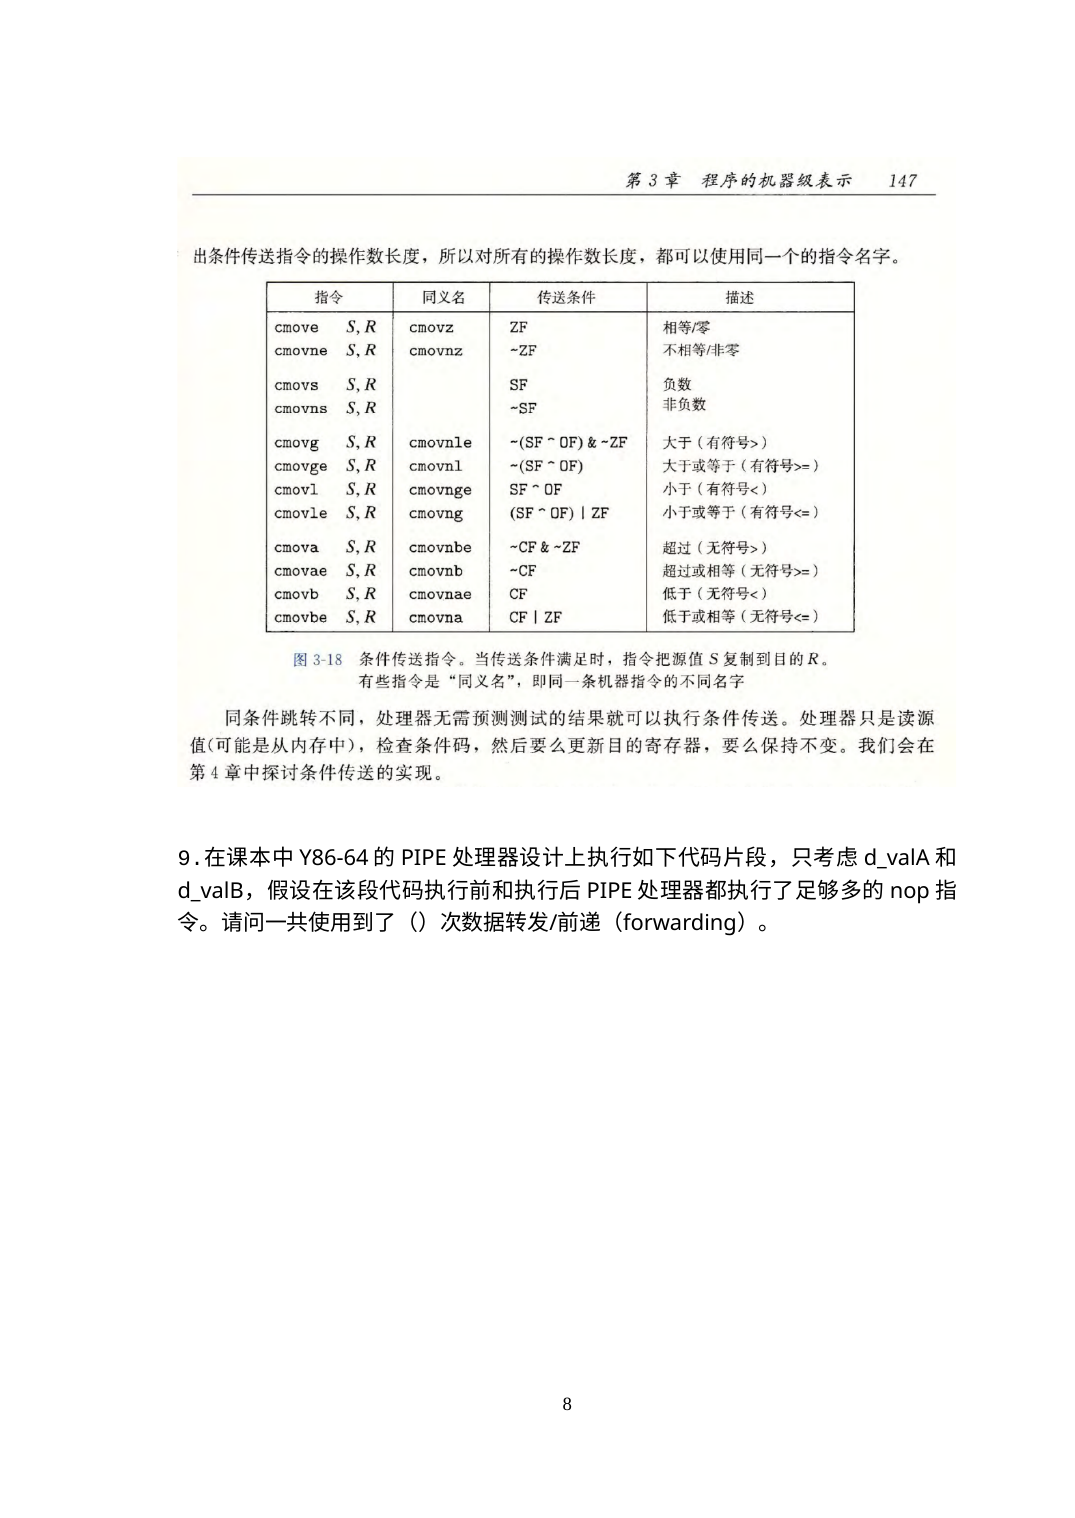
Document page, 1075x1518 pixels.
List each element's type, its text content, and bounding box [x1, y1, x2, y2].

picture [177, 157, 957, 787]
text 9.在课本中Y86-64的PIPE处理器设计上执行如下代码片段，只考虑d_valA和d_valB，假设在该段代码执行前和执行后PIPE处理器都执行了足够多的nop指令。请问一共使用到了（）次数据转发/前递（forwarding）。 [177, 840, 957, 938]
